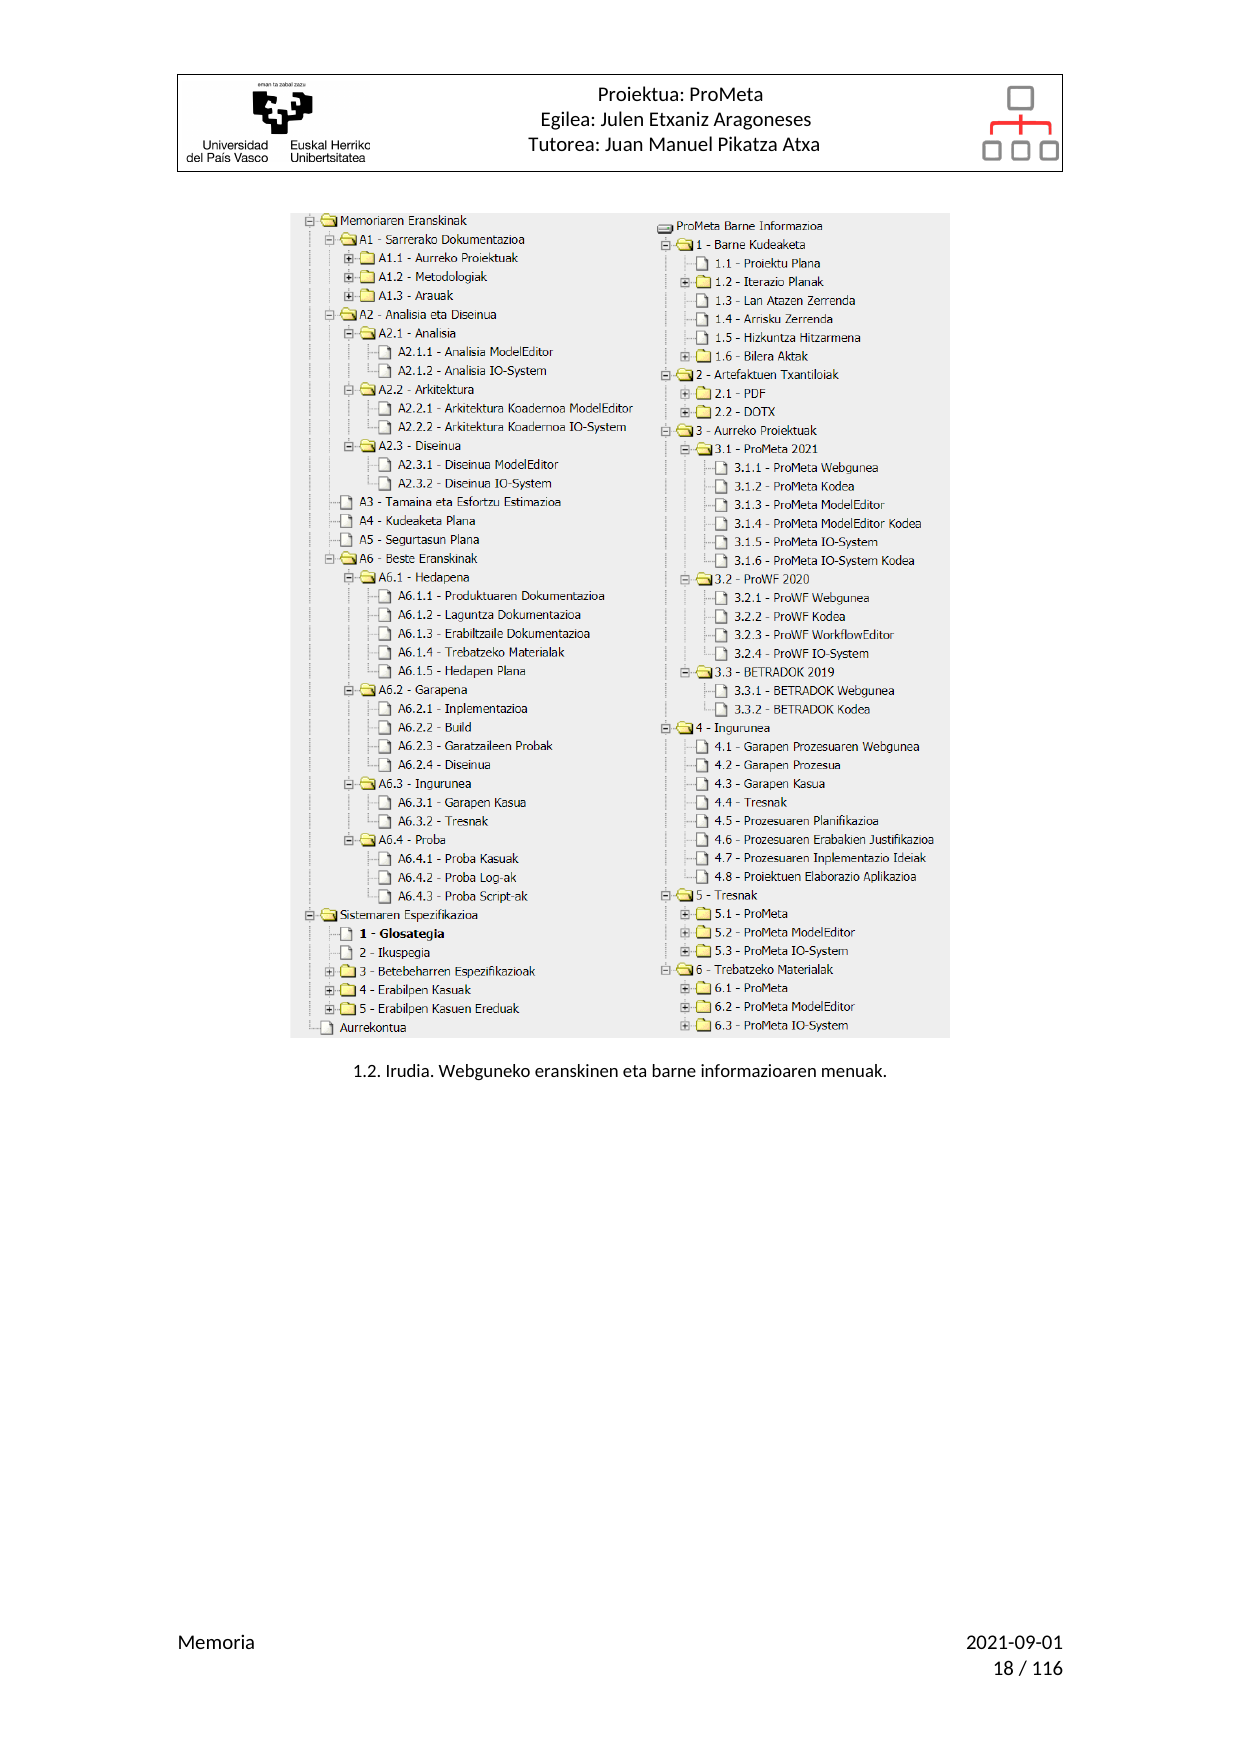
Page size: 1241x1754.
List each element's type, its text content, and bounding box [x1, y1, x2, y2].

picture [290, 213, 950, 1038]
picture [978, 80, 1060, 162]
text 1.2. Irudia. Webguneko eranskinen eta barne informazioaren menuak. [177, 1059, 1063, 1082]
picture [182, 81, 370, 162]
